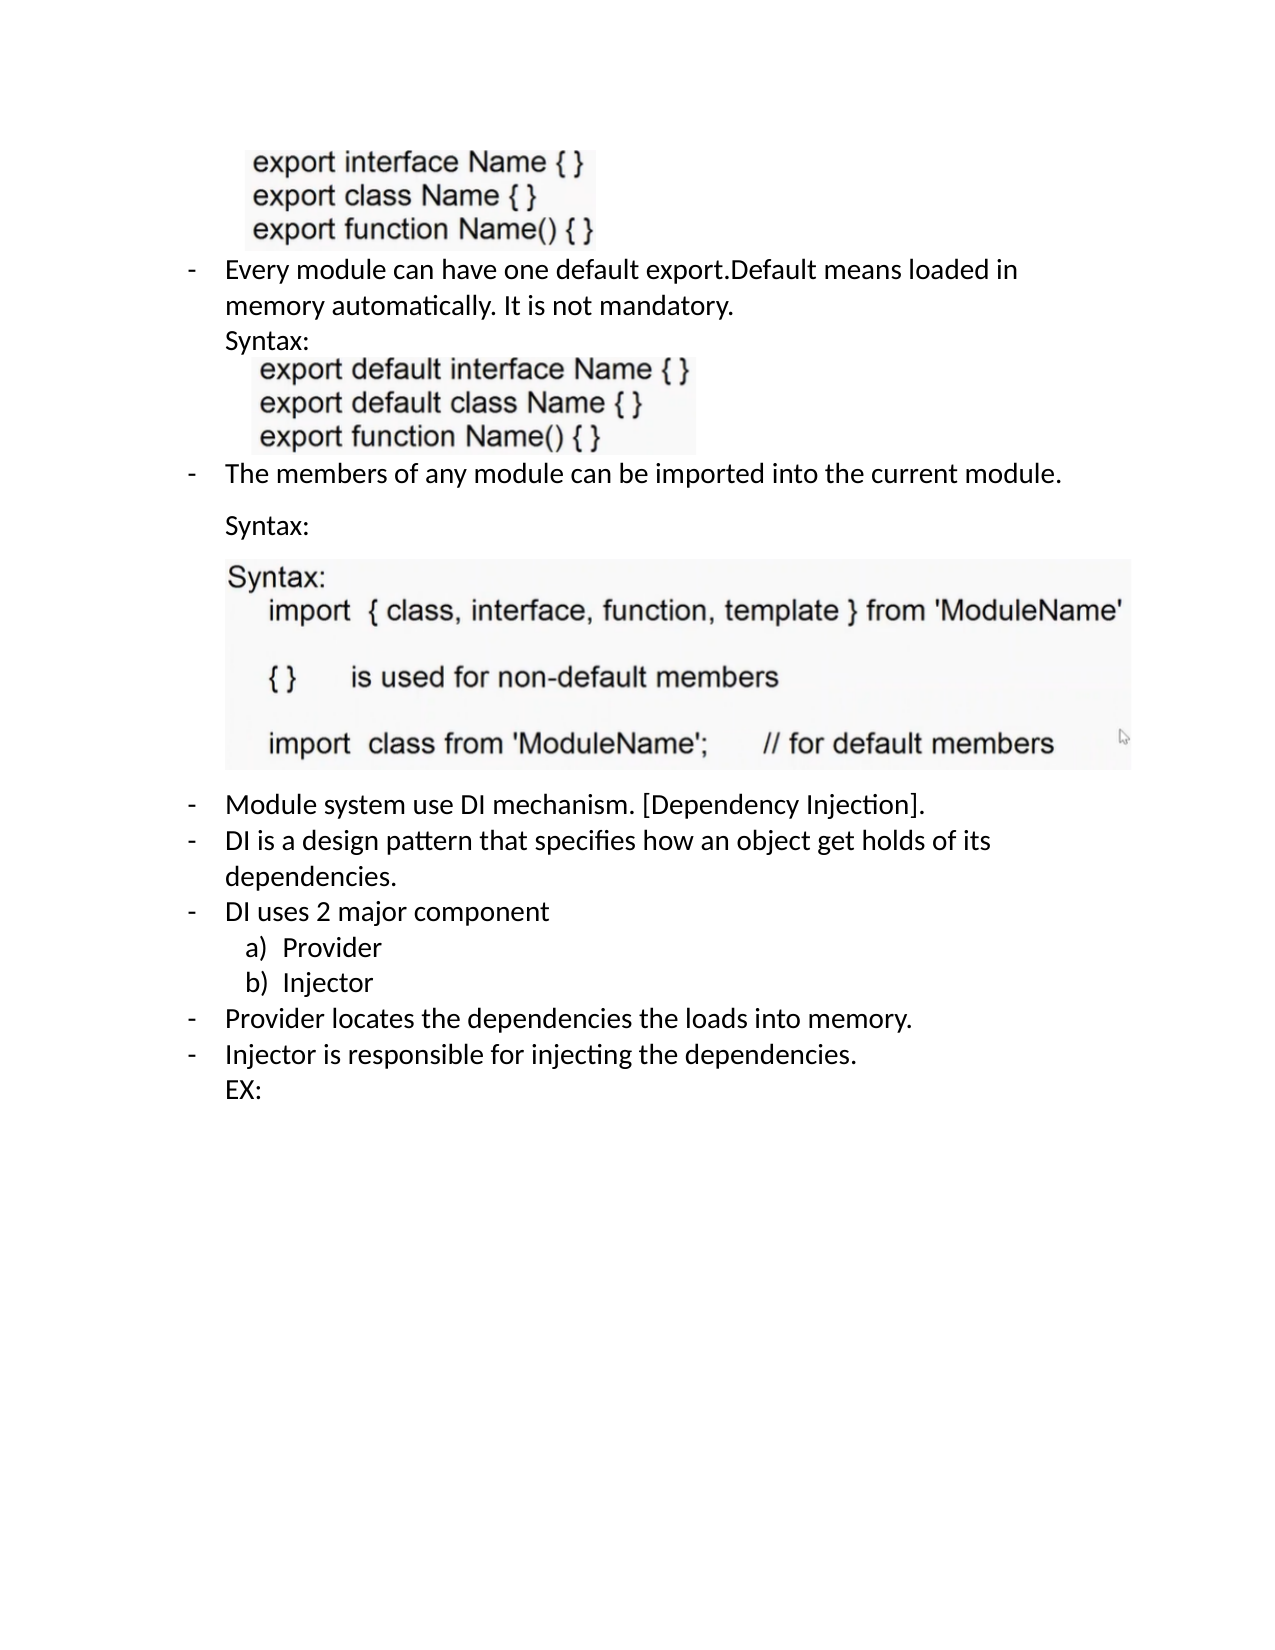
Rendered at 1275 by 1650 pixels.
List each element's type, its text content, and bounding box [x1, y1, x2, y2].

list Syntax: [225, 322, 1125, 358]
list Injector is responsible for injecting the dependencies. [187, 1036, 1125, 1071]
list The members of any module can be imported into the current module. [187, 455, 1125, 490]
list Injector [245, 964, 1125, 1000]
text Syntax: [225, 507, 1125, 543]
list Every module can have one default export.Default means loaded in memory automatically. It is not mandatory. [187, 251, 1125, 322]
picture [225, 559, 1132, 770]
picture [251, 357, 697, 455]
list EX: [225, 1071, 1125, 1107]
picture [244, 150, 596, 251]
list Provider [245, 929, 1125, 964]
list Provider locates the dependencies the loads into memory. [187, 1000, 1125, 1036]
list DI is a design pattern that specifies how an object get holds of its dependencies. [187, 822, 1125, 893]
list Module system use DI mechanism. [Dependency Injection]. [187, 786, 1125, 822]
list DI uses 2 major component [187, 893, 1125, 929]
